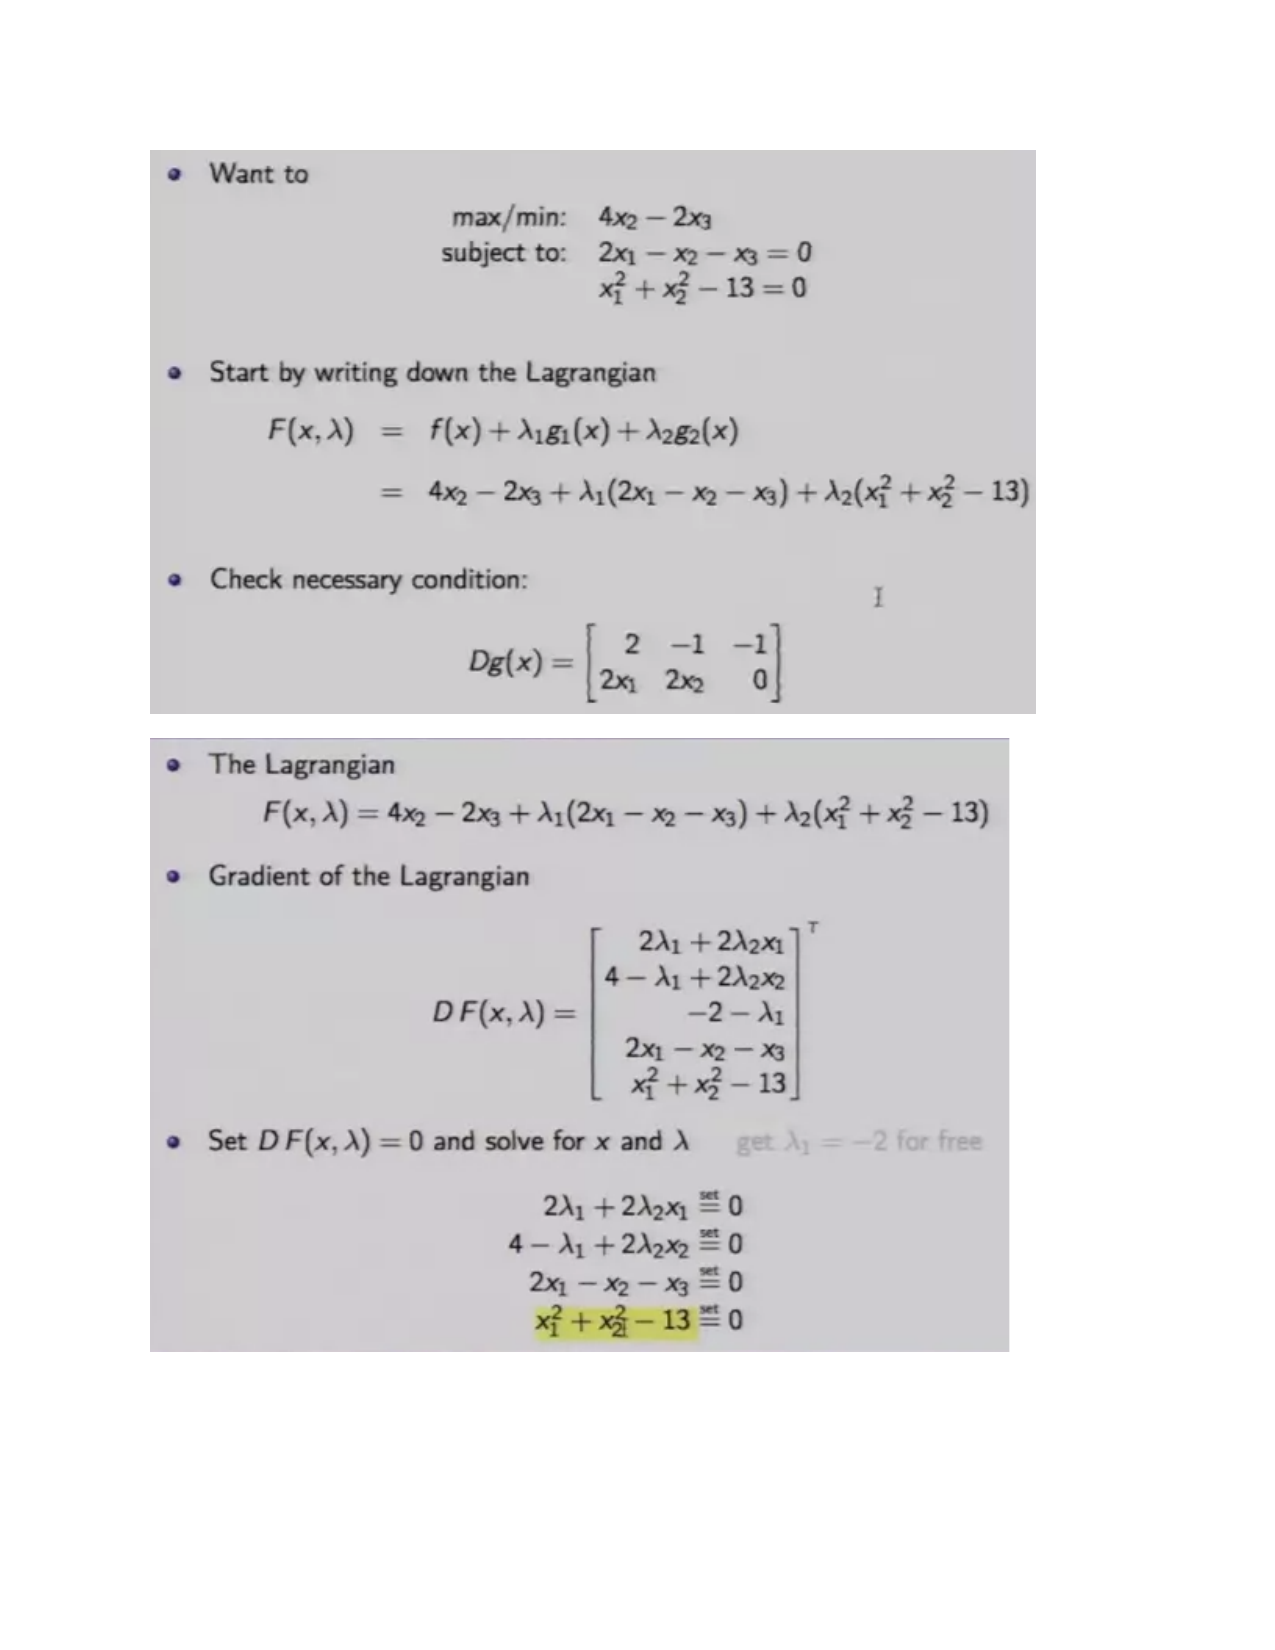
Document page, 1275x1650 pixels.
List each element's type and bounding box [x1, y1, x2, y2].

picture [150, 738, 1010, 1352]
picture [150, 150, 1036, 714]
